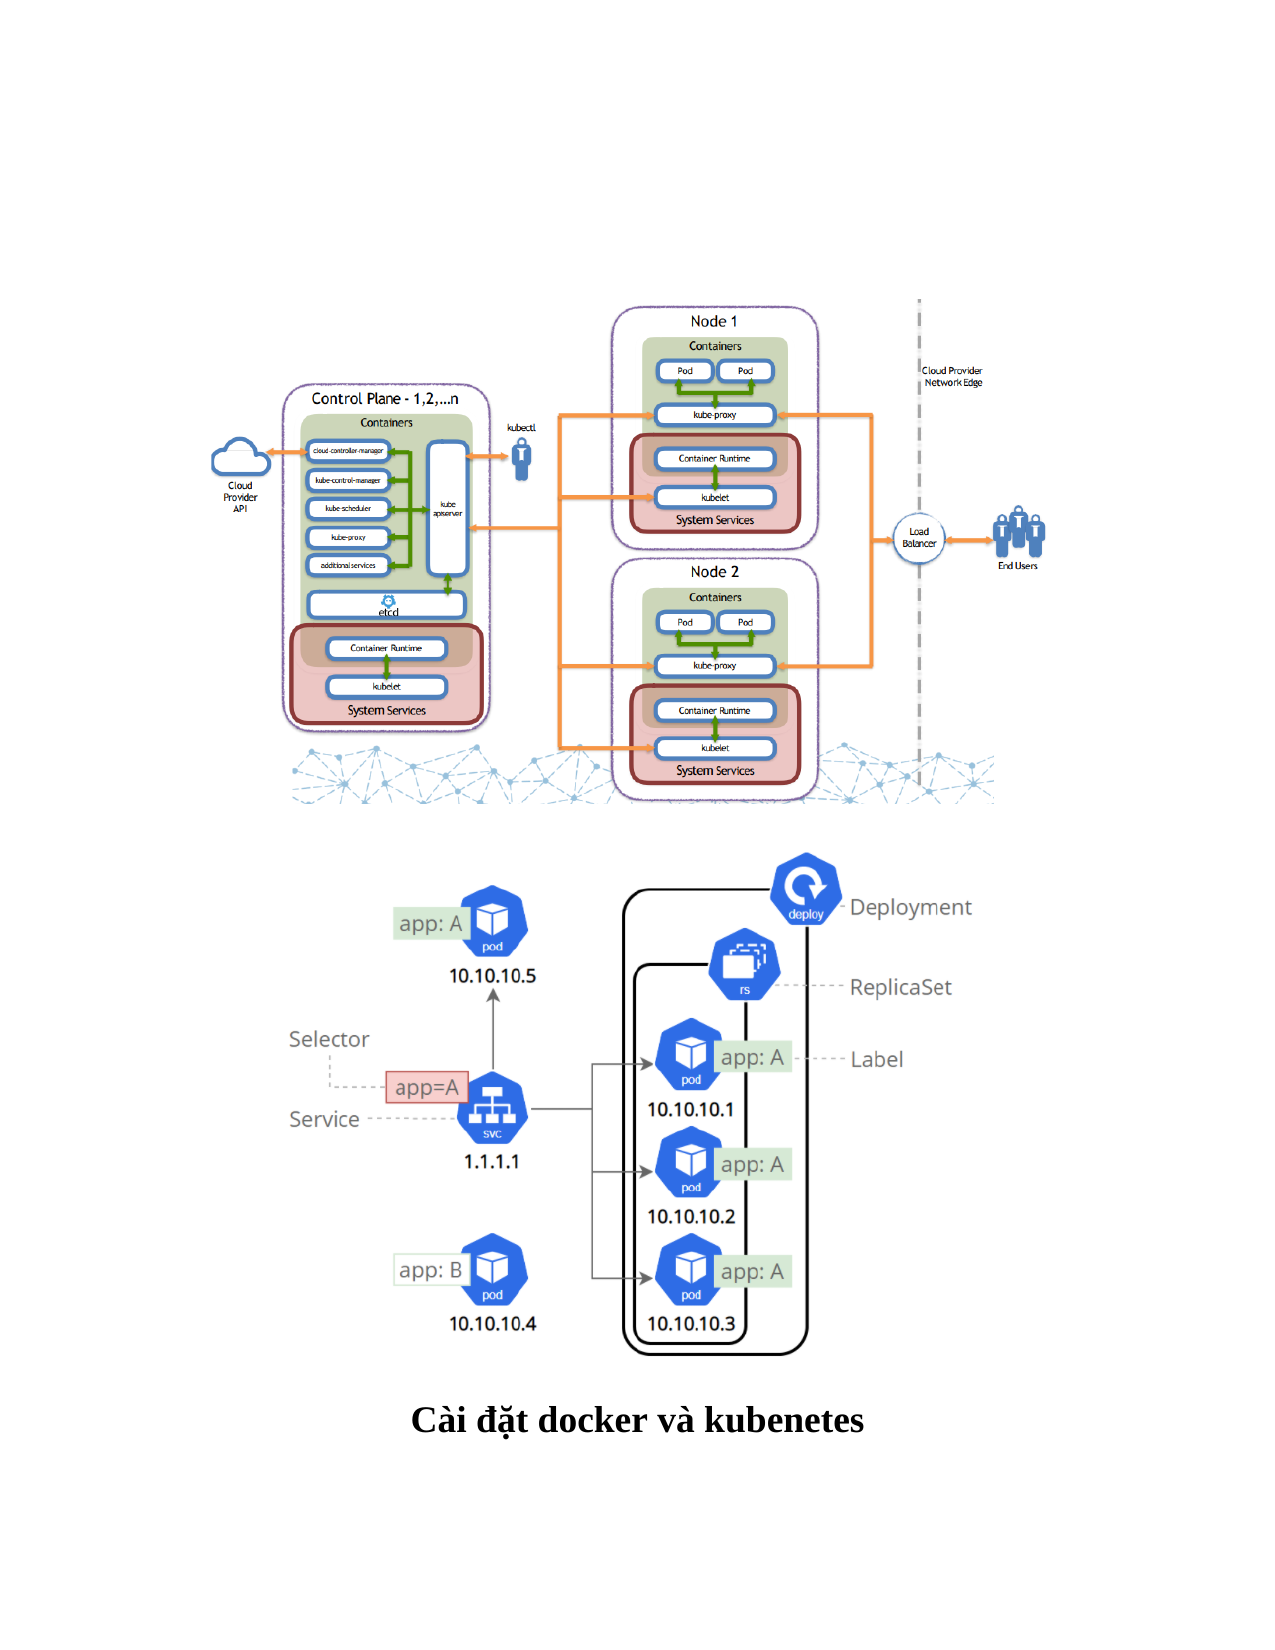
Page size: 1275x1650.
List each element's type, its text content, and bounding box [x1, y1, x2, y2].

picture [211, 299, 1064, 804]
picture [280, 830, 995, 1372]
text Cài đặt docker và kubenetes [150, 1398, 1125, 1441]
